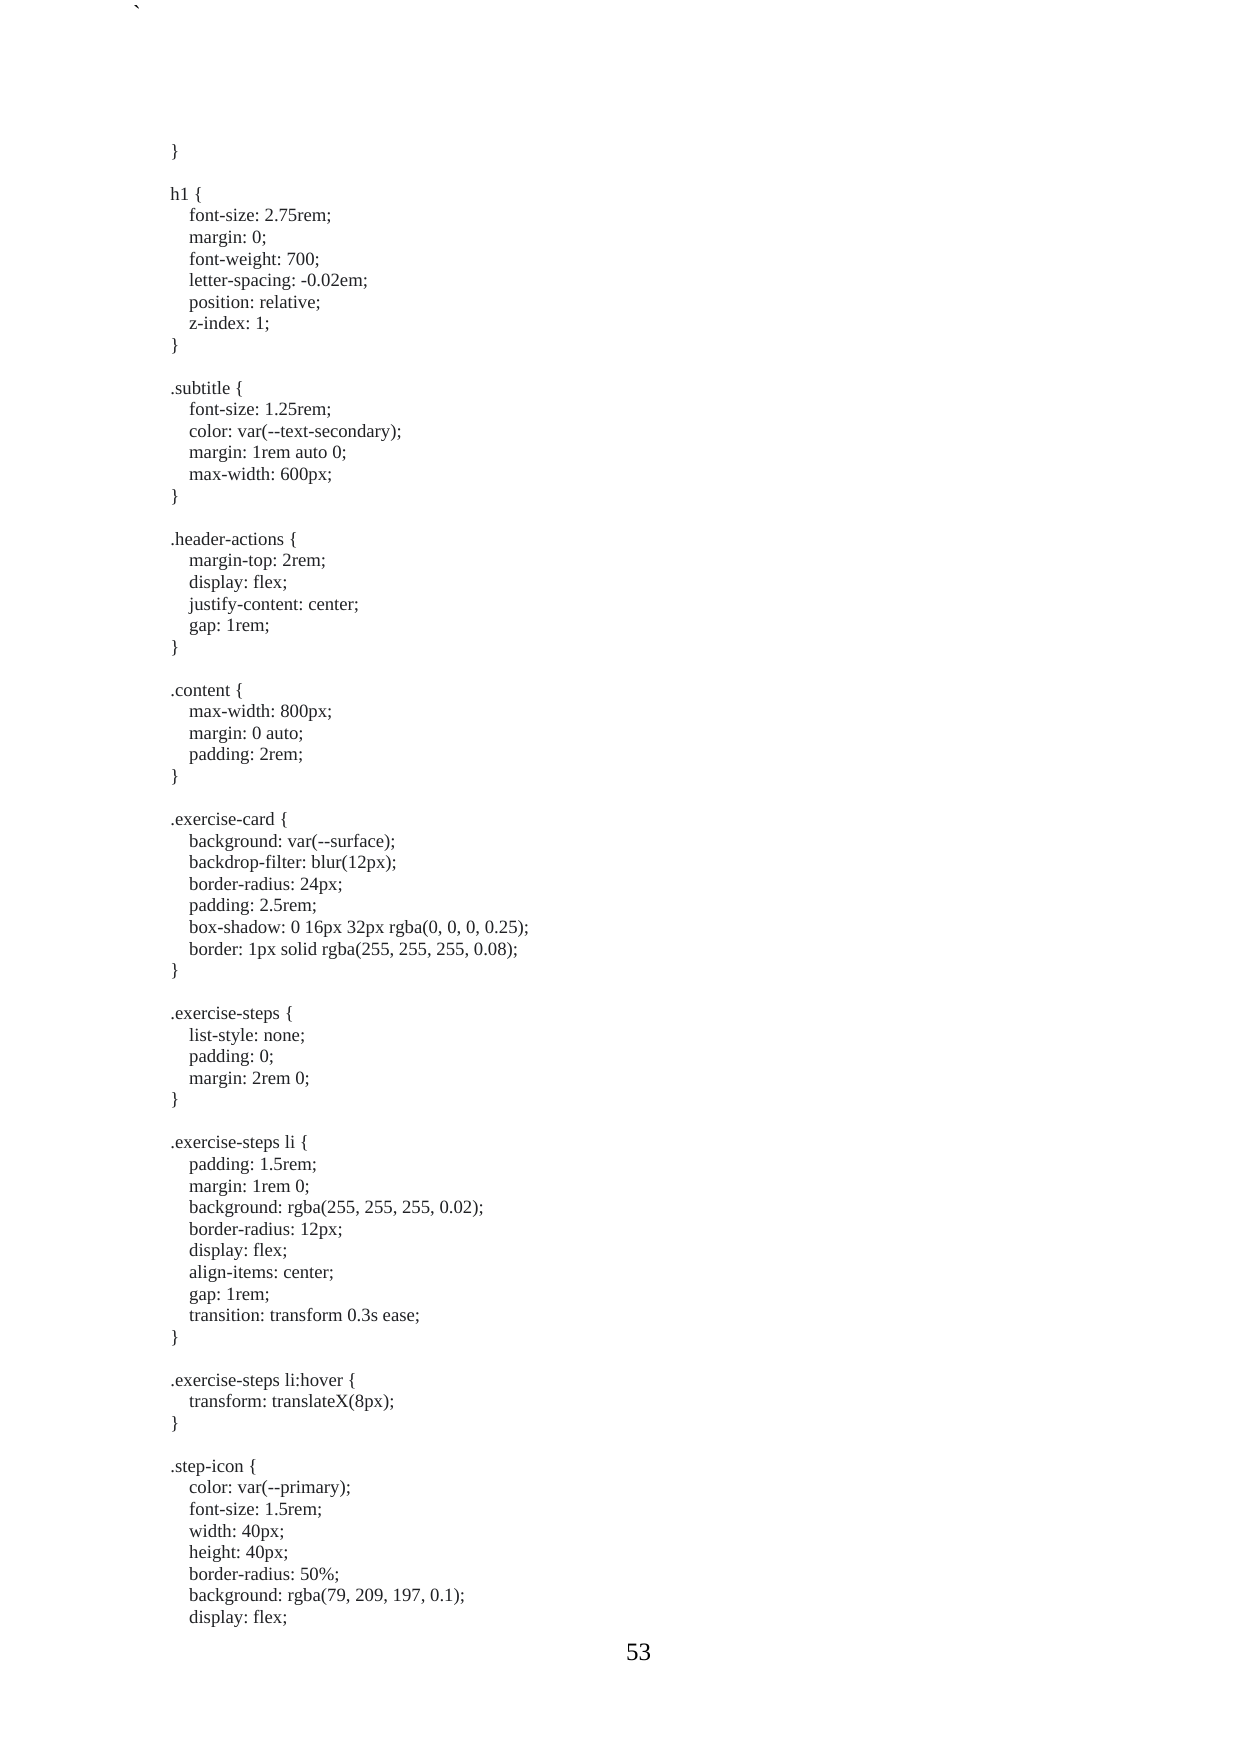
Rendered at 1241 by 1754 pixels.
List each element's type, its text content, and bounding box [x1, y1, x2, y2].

text display: flex; [133, 1606, 1091, 1627]
text background: var(--surface); [133, 829, 1091, 851]
text } [133, 765, 1091, 786]
text z-index: 1; [133, 312, 1091, 334]
text font-size: 1.25rem; [133, 398, 1091, 420]
text font-size: 1.5rem; [133, 1498, 1091, 1519]
text } [133, 334, 1091, 355]
text margin: 2rem 0; [133, 1067, 1091, 1088]
text .step-icon { [133, 1455, 1091, 1476]
text border: 1px solid rgba(255, 255, 255, 0.08); [133, 937, 1091, 959]
text position: relative; [133, 291, 1091, 312]
text } [133, 139, 1091, 161]
text padding: 2rem; [133, 743, 1091, 765]
text display: flex; [133, 1239, 1091, 1261]
text .subtitle { [133, 377, 1091, 398]
text background: rgba(79, 209, 197, 0.1); [133, 1584, 1091, 1606]
text .header-actions { [133, 528, 1091, 549]
text border-radius: 50%; [133, 1563, 1091, 1584]
text margin: 0 auto; [133, 722, 1091, 743]
text list-style: none; [133, 1024, 1091, 1045]
text display: flex; [133, 571, 1091, 592]
text border-radius: 12px; [133, 1218, 1091, 1239]
text margin: 1rem auto 0; [133, 441, 1091, 463]
text background: rgba(255, 255, 255, 0.02); [133, 1196, 1091, 1218]
text margin: 1rem 0; [133, 1174, 1091, 1196]
text justify-content: center; [133, 592, 1091, 614]
text transform: translateX(8px); [133, 1390, 1091, 1412]
text transition: transform 0.3s ease; [133, 1304, 1091, 1326]
text box-shadow: 0 16px 32px rgba(0, 0, 0, 0.25); [133, 916, 1091, 937]
text .exercise-card { [133, 808, 1091, 829]
text } [133, 484, 1091, 506]
text backdrop-filter: blur(12px); [133, 851, 1091, 873]
text .exercise-steps { [133, 1002, 1091, 1024]
text } [133, 636, 1091, 657]
text letter-spacing: -0.02em; [133, 269, 1091, 291]
text border-radius: 24px; [133, 873, 1091, 894]
text font-size: 2.75rem; [133, 204, 1091, 226]
text h1 { [133, 183, 1091, 204]
text padding: 1.5rem; [133, 1153, 1091, 1174]
text font-weight: 700; [133, 247, 1091, 269]
text gap: 1rem; [133, 1282, 1091, 1304]
text .exercise-steps li:hover { [133, 1369, 1091, 1390]
text height: 40px; [133, 1541, 1091, 1563]
text margin: 0; [133, 226, 1091, 247]
text gap: 1rem; [133, 614, 1091, 636]
text align-items: center; [133, 1261, 1091, 1282]
text padding: 2.5rem; [133, 894, 1091, 916]
text } [133, 1088, 1091, 1110]
text color: var(--primary); [133, 1476, 1091, 1498]
text } [133, 1326, 1091, 1347]
text width: 40px; [133, 1519, 1091, 1541]
text max-width: 800px; [133, 700, 1091, 722]
text .exercise-steps li { [133, 1131, 1091, 1153]
text padding: 0; [133, 1045, 1091, 1067]
text color: var(--text-secondary); [133, 420, 1091, 441]
text margin-top: 2rem; [133, 549, 1091, 571]
text } [133, 959, 1091, 981]
text max-width: 600px; [133, 463, 1091, 484]
text } [133, 1412, 1091, 1433]
text .content { [133, 679, 1091, 700]
